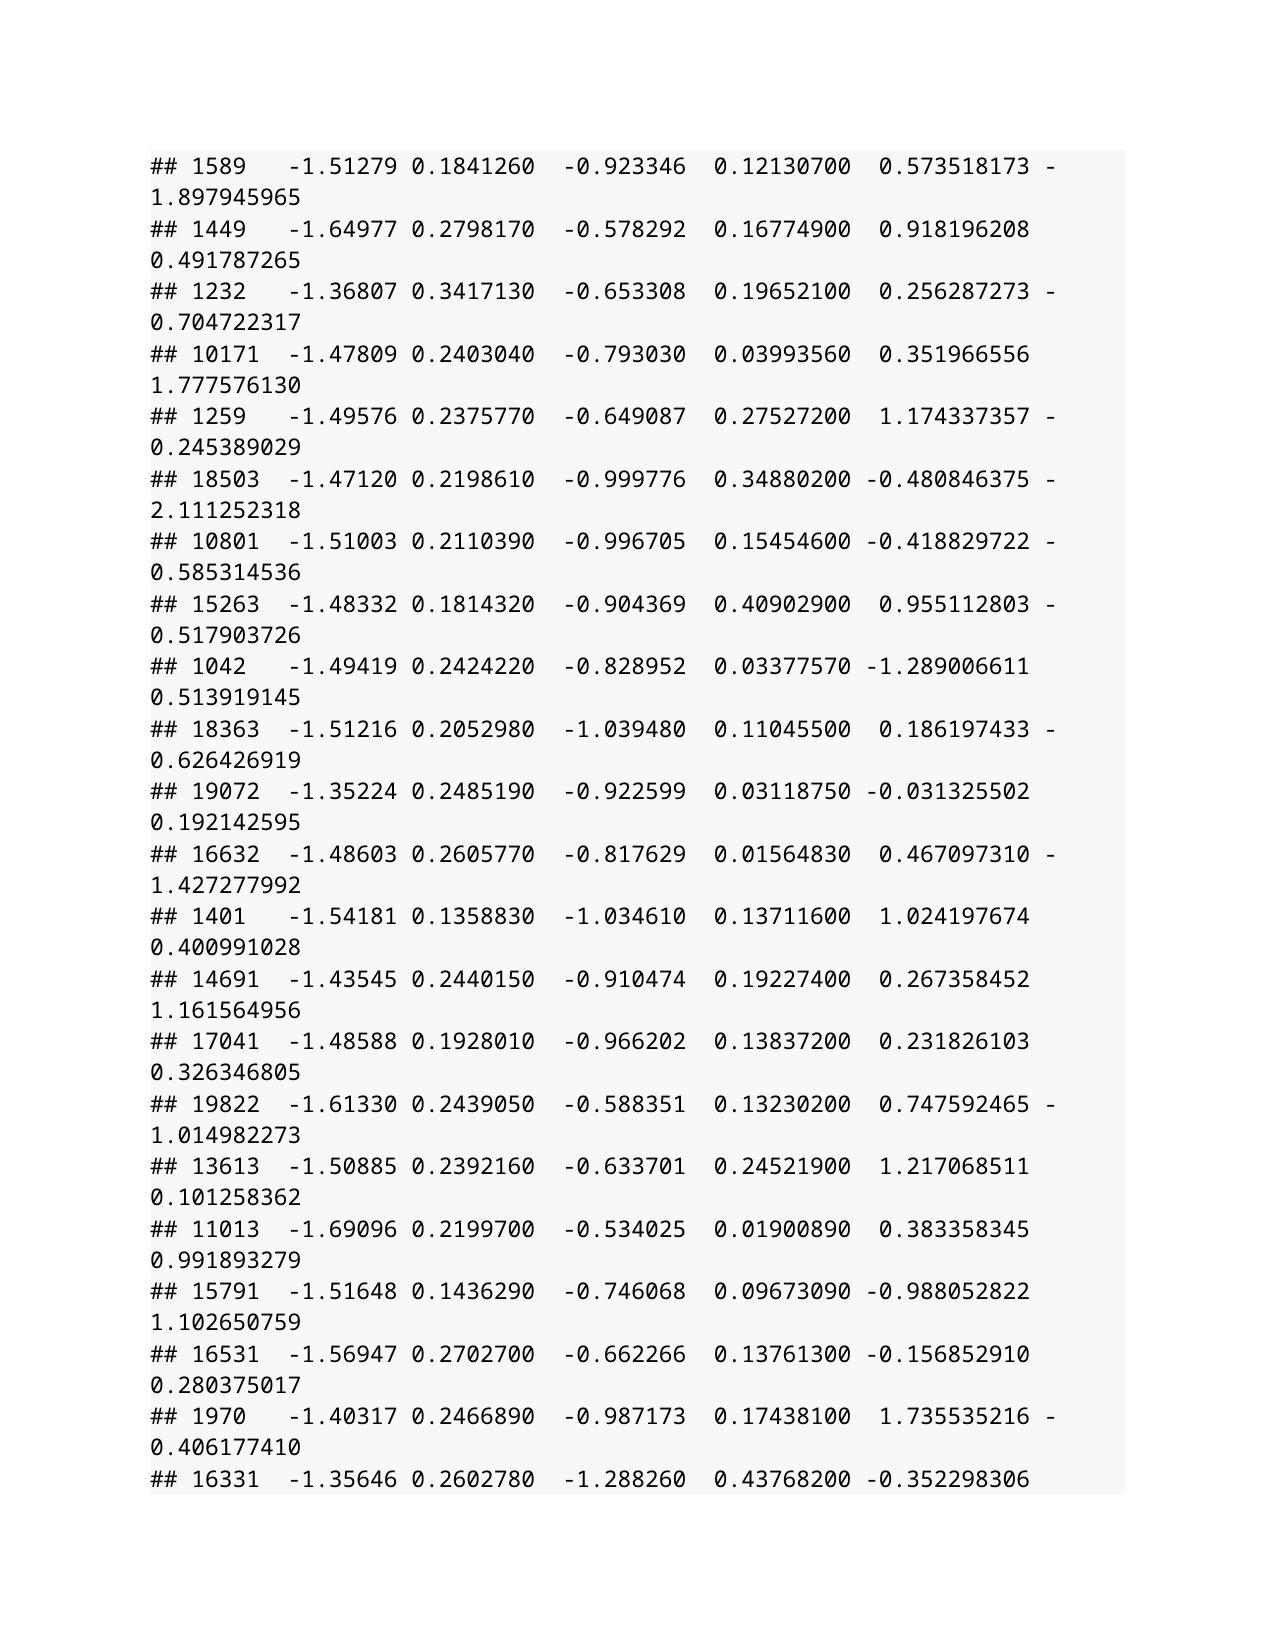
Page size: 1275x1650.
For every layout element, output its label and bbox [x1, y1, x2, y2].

text [150, 150, 1125, 1494]
